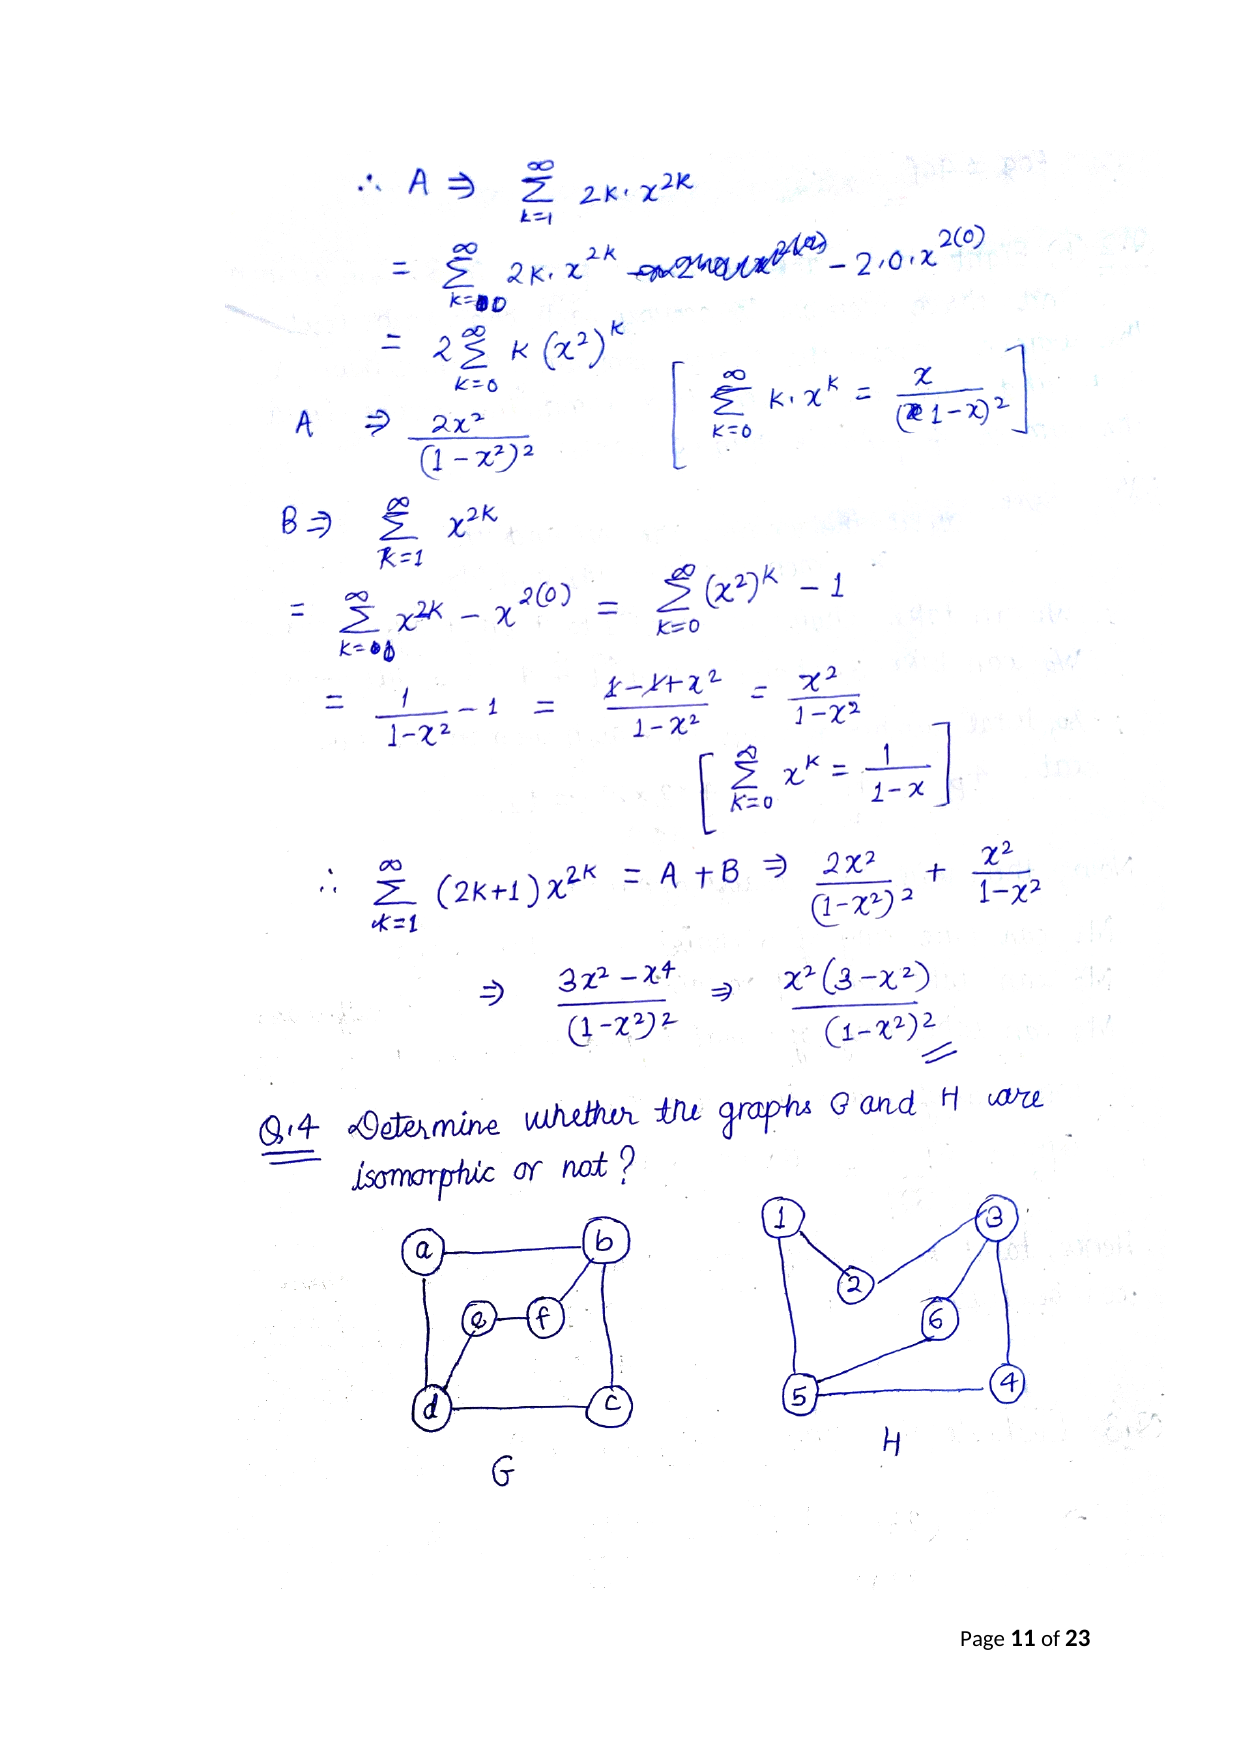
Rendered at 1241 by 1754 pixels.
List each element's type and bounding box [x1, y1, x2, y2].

picture [225, 150, 1166, 1590]
